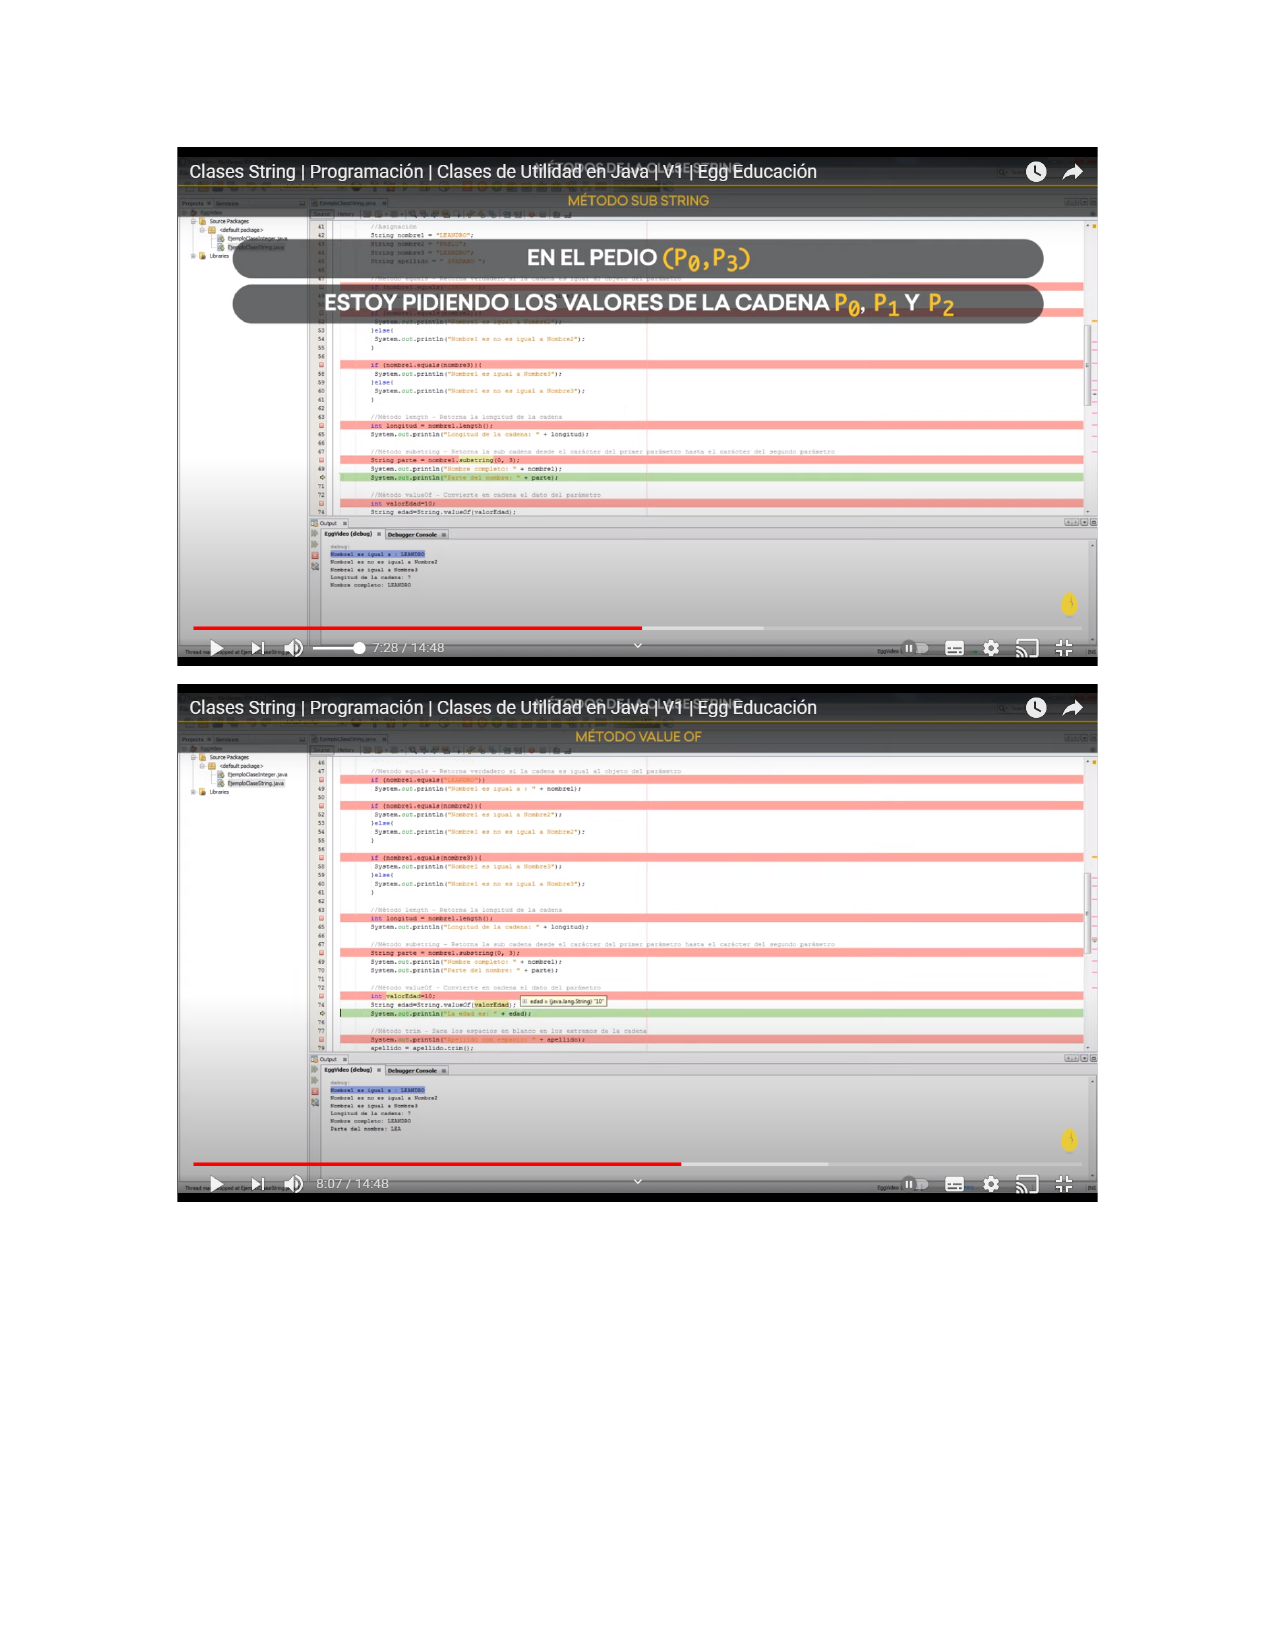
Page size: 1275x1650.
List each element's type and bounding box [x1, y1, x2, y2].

picture [177, 684, 1098, 1202]
picture [177, 147, 1098, 666]
